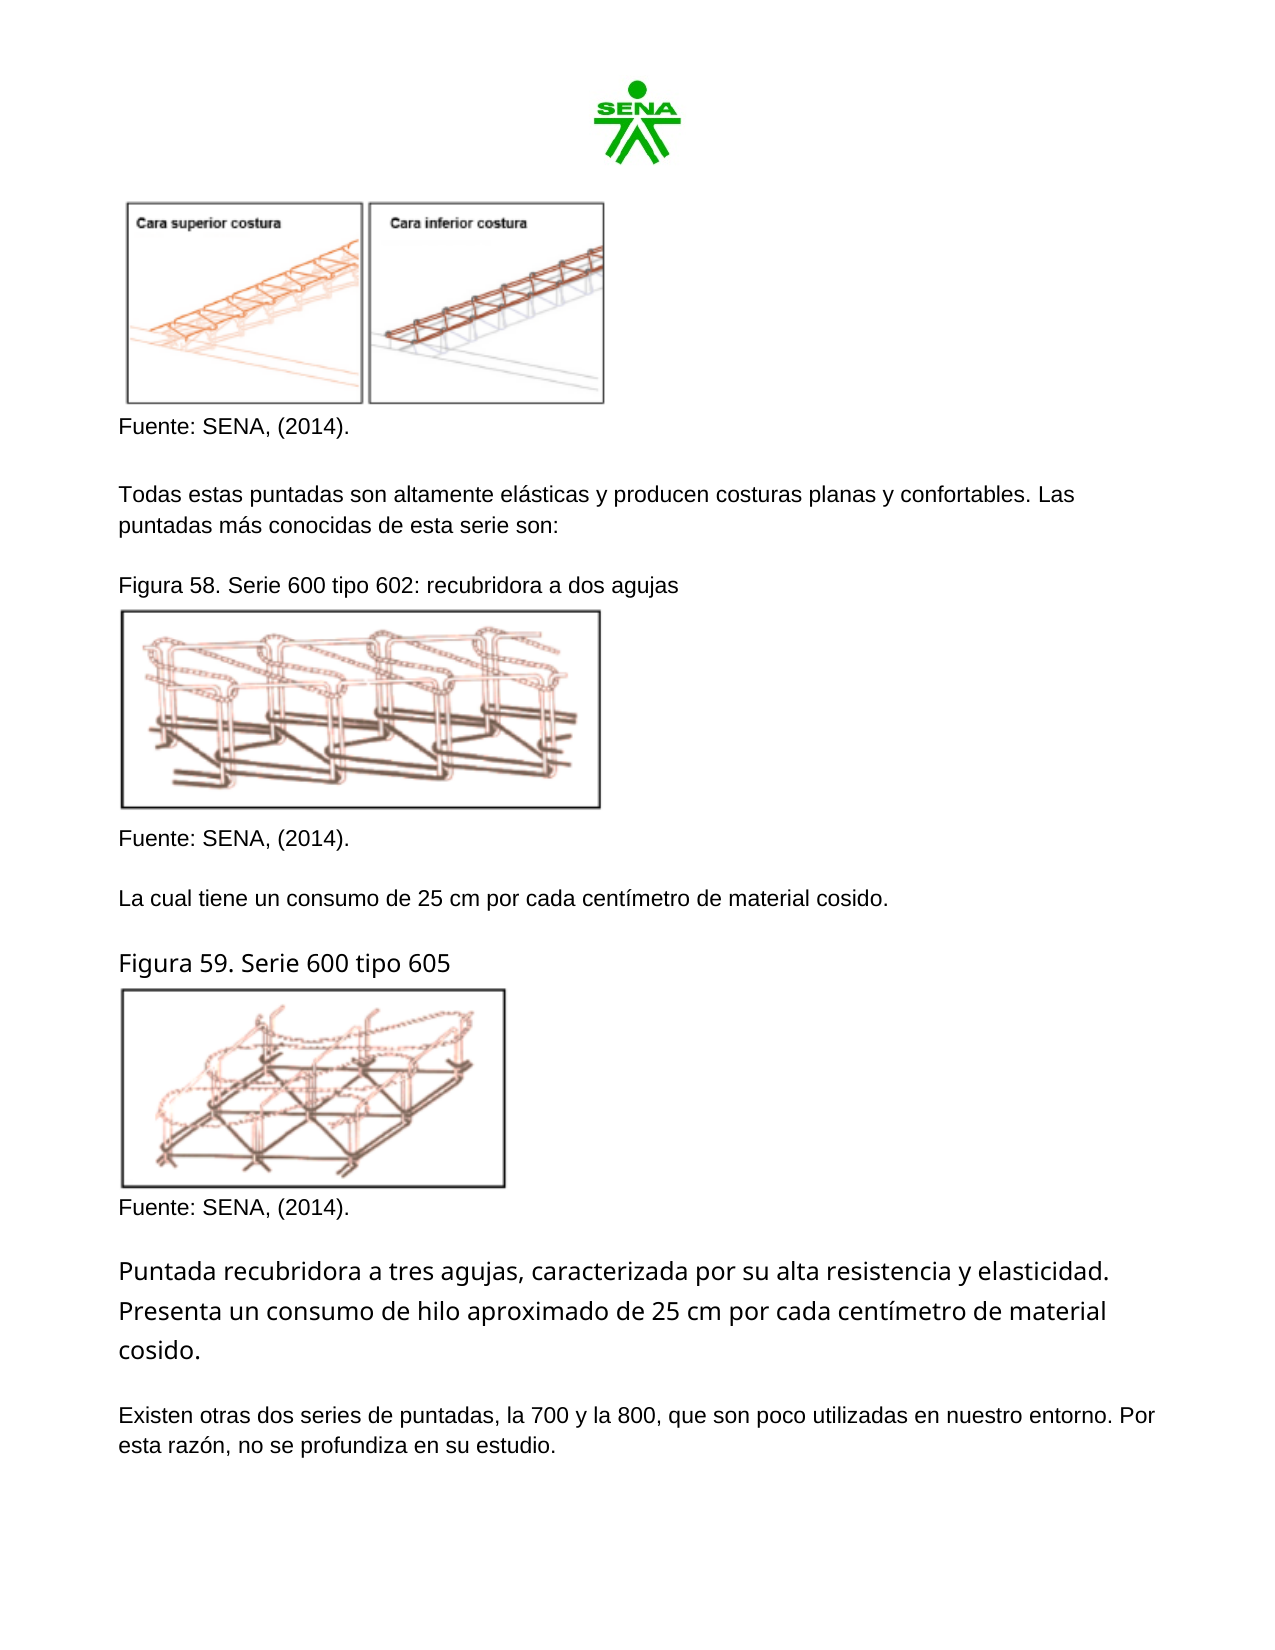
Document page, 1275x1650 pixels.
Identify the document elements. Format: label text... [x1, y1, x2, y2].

text Todas estas puntadas son altamente elásticas y producen costuras planas y confortables. Las puntadas más conocidas de esta serie son: [118, 481, 1157, 538]
text Figura 58. Serie 600 tipo 602: recubridora a dos agujas [118, 572, 1157, 598]
picture [588, 75, 687, 172]
text Fuente: SENA, (2014). [118, 413, 1157, 439]
picture [118, 197, 614, 409]
picture [118, 985, 512, 1190]
text La cual tiene un consumo de 25 cm por cada centímetro de material cosido. [118, 885, 1157, 912]
text Existen otras dos series de puntadas, la 700 y la 800, que son poco utilizadas en nuestro entorno. Por esta razón, no se profundiza en su estudio. [118, 1402, 1157, 1458]
text Figura 59. Serie 600 tipo 605 [118, 946, 1157, 980]
text Puntada recubridora a tres agujas, caracterizada por su alta resistencia y elasticidad. Presenta un consumo de hilo aproximado de 25 cm por cada centímetro de material cosido. [118, 1254, 1157, 1366]
text Fuente: SENA, (2014). [118, 1193, 1157, 1220]
text Fuente: SENA, (2014). [118, 825, 1157, 851]
picture [118, 602, 612, 821]
